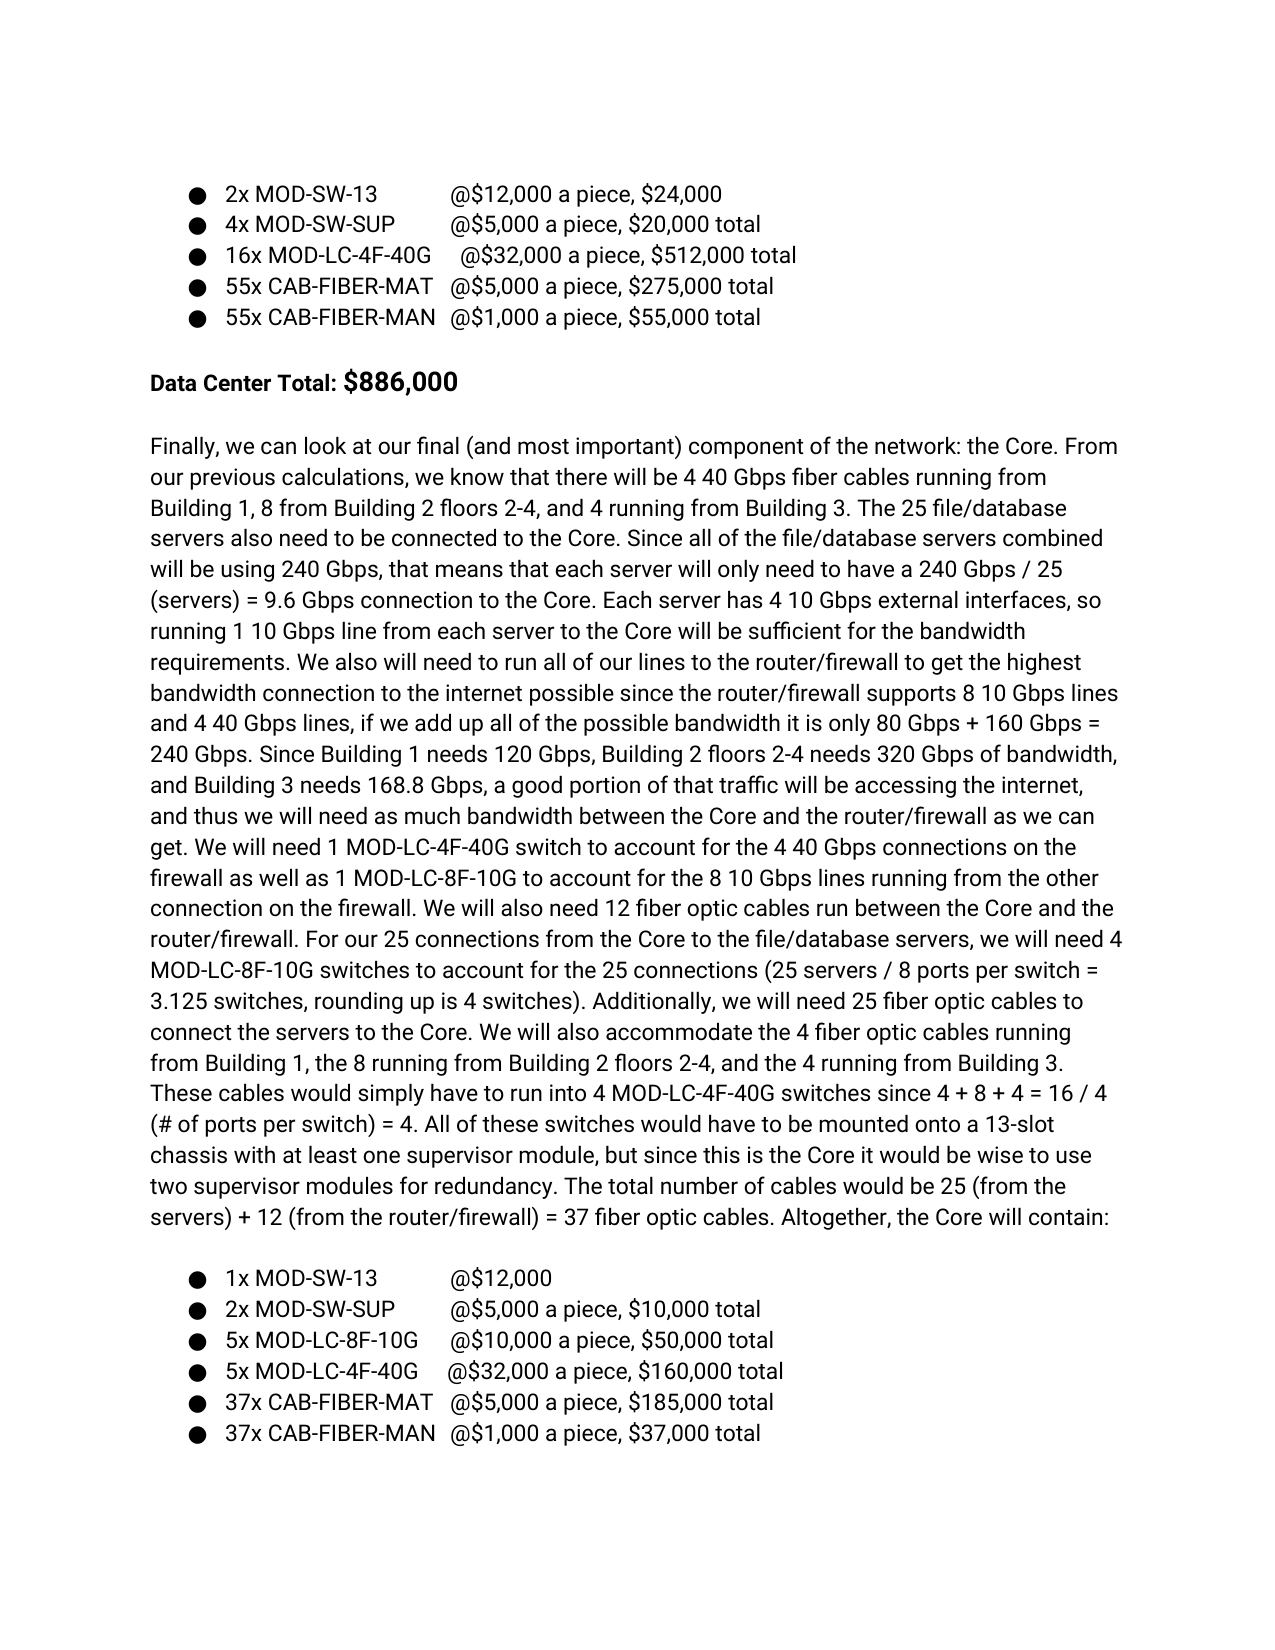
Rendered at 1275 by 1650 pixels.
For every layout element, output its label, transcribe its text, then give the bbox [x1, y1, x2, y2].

list 2x MOD-SW-13 @$12,000 a piece, $24,000 [187, 181, 1125, 208]
list 37x CAB-FIBER-MAT @$5,000 a piece, $185,000 total [187, 1389, 1125, 1416]
list 5x MOD-LC-4F-40G @$32,000 a piece, $160,000 total [187, 1358, 1125, 1385]
list 55x CAB-FIBER-MAN @$1,000 a piece, $55,000 total [187, 304, 1125, 331]
list 1x MOD-SW-13 @$12,000 [187, 1266, 1125, 1292]
list 4x MOD-SW-SUP @$5,000 a piece, $20,000 total [187, 212, 1125, 238]
list 55x CAB-FIBER-MAT @$5,000 a piece, $275,000 total [187, 273, 1125, 300]
text Data Center Total: $886,000 [150, 366, 1125, 398]
list 16x MOD-LC-4F-40G @$32,000 a piece, $512,000 total [187, 242, 1125, 269]
list 2x MOD-SW-SUP @$5,000 a piece, $10,000 total [187, 1296, 1125, 1323]
list 5x MOD-LC-8F-10G @$10,000 a piece, $50,000 total [187, 1327, 1125, 1354]
text Finally, we can look at our final (and most important) component of the network: the Core. From our previous calculations, we know that there will be 4 40 Gbps fiber cables running from Building 1, 8 from Building 2 floors 2-4, and 4 running from Building 3. The 25 file/database servers also need to be connected to the Core. Since all of the file/database servers combined will be using 240 Gbps, that means that each server will only need to have a 240 Gbps / 25 (servers) = 9.6 Gbps connection to the Core. Each server has 4 10 Gbps external interfaces, so running 1 10 Gbps line from each server to the Core will be sufficient for the bandwidth requirements. We also will need to run all of our lines to the router/firewall to get the highest bandwidth connection to the internet possible since the router/firewall supports 8 10 Gbps lines and 4 40 Gbps lines, if we add up all of the possible bandwidth it is only 80 Gbps + 160 Gbps = 240 Gbps. Since Building 1 needs 120 Gbps, Building 2 floors 2-4 needs 320 Gbps of bandwidth, and Building 3 needs 168.8 Gbps, a good portion of that traffic will be accessing the internet, and thus we will need as much bandwidth between the Core and the router/firewall as we can get. We will need 1 MOD-LC-4F-40G switch to account for the 4 40 Gbps connections on the firewall as well as 1 MOD-LC-8F-10G to account for the 8 10 Gbps lines running from the other connection on the firewall. We will also need 12 fiber optic cables run between the Core and the router/firewall. For our 25 connections from the Core to the file/database servers, we will need 4 MOD-LC-8F-10G switches to account for the 25 connections (25 servers / 8 ports per switch = 3.125 switches, rounding up is 4 switches). Additionally, we will need 25 fiber optic cables to connect the servers to the Core. We will also accommodate the 4 fiber optic cables running from Building 1, the 8 running from Building 2 floors 2-4, and the 4 running from Building 3. These cables would simply have to run into 4 MOD-LC-4F-40G switches since 4 + 8 + 4 = 16 / 4 (# of ports per switch) = 4. All of these switches would have to be mounted onto a 13-slot chassis with at least one supervisor module, but since this is the Core it would be wise to use two supervisor modules for redundancy. The total number of cables would be 25 (from the servers) + 12 (from the router/firewall) = 37 fiber optic cables. Altogether, the Core will contain: [150, 433, 1125, 1231]
list 37x CAB-FIBER-MAN @$1,000 a piece, $37,000 total [187, 1420, 1125, 1447]
